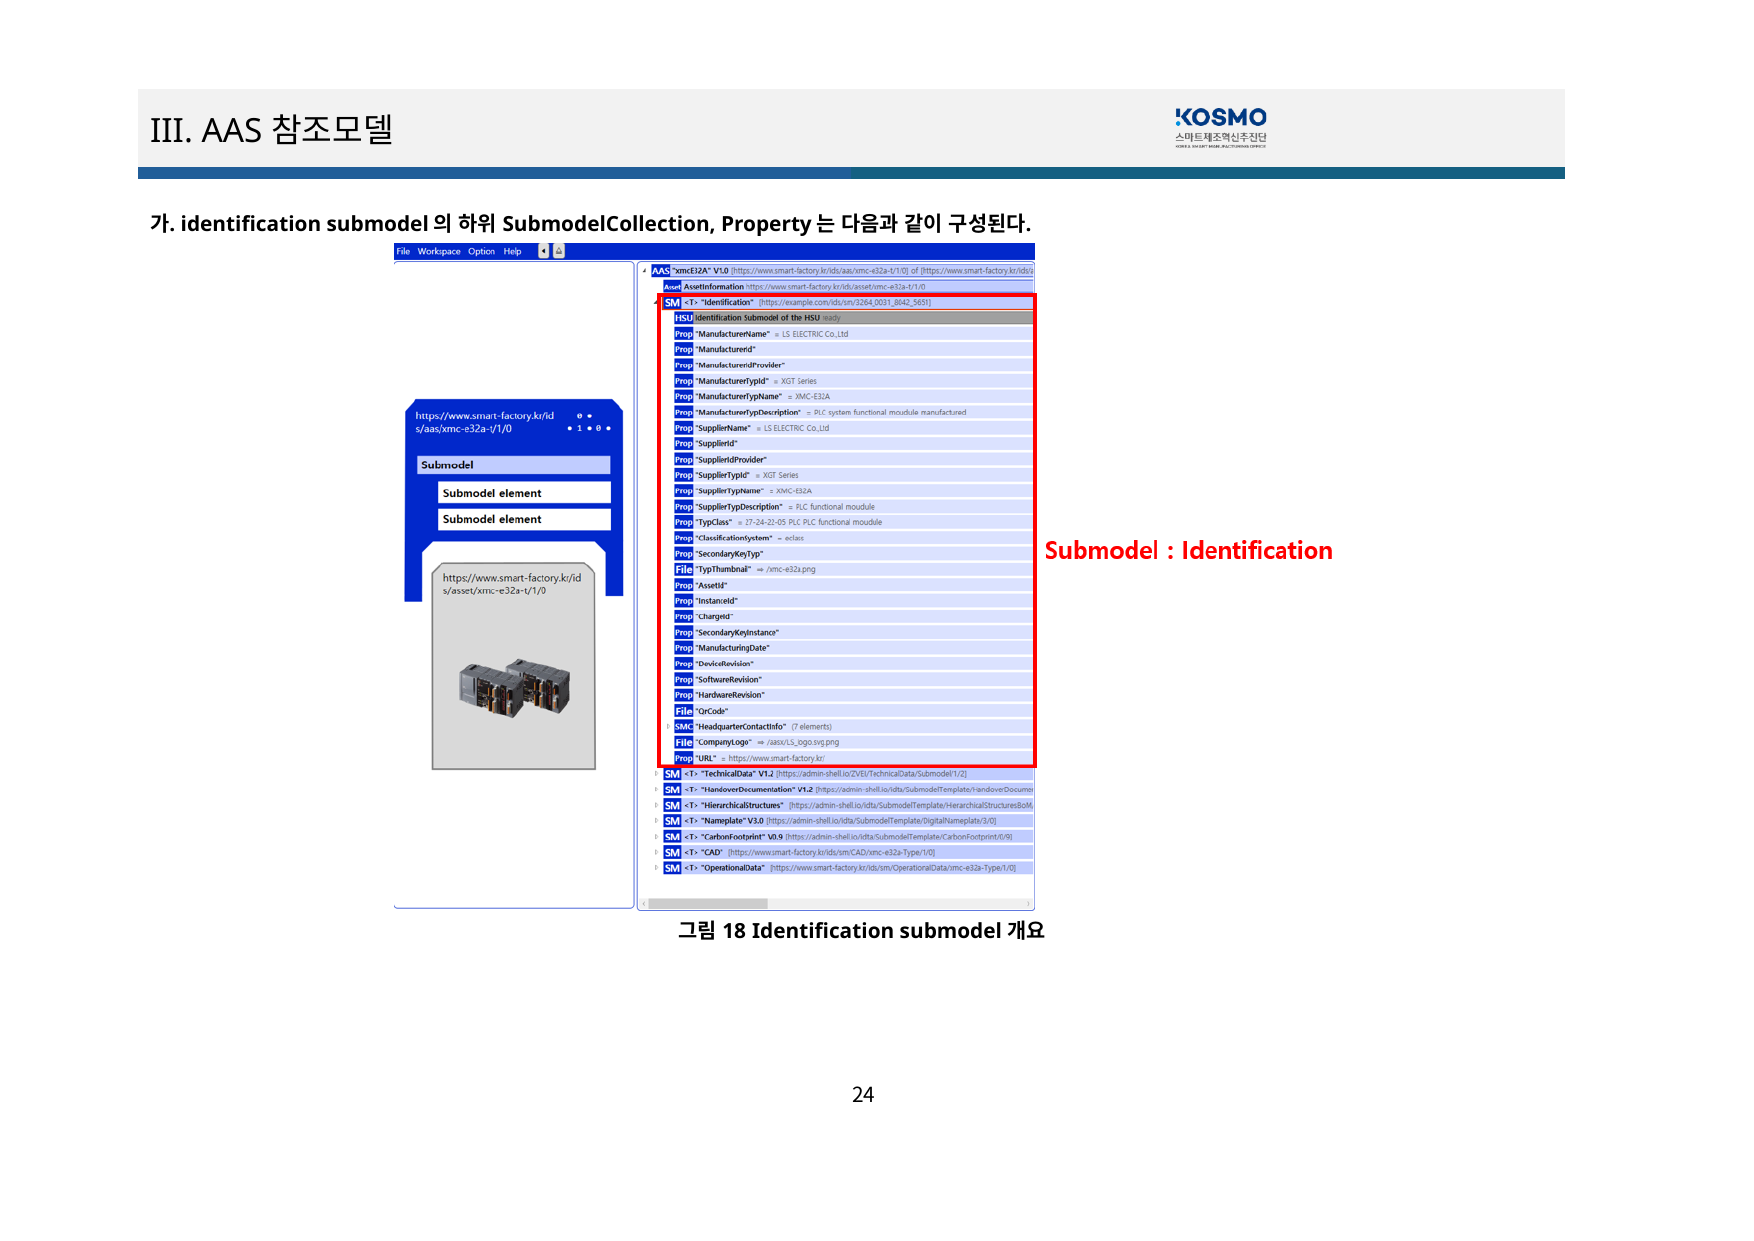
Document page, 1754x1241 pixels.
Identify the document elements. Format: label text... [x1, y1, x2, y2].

picture [1175, 108, 1267, 148]
text 가. identification submodel의 하위 SubmodelCollection, Property는 다음과 같이 구성된다. [150, 207, 1577, 238]
picture [389, 240, 1335, 914]
